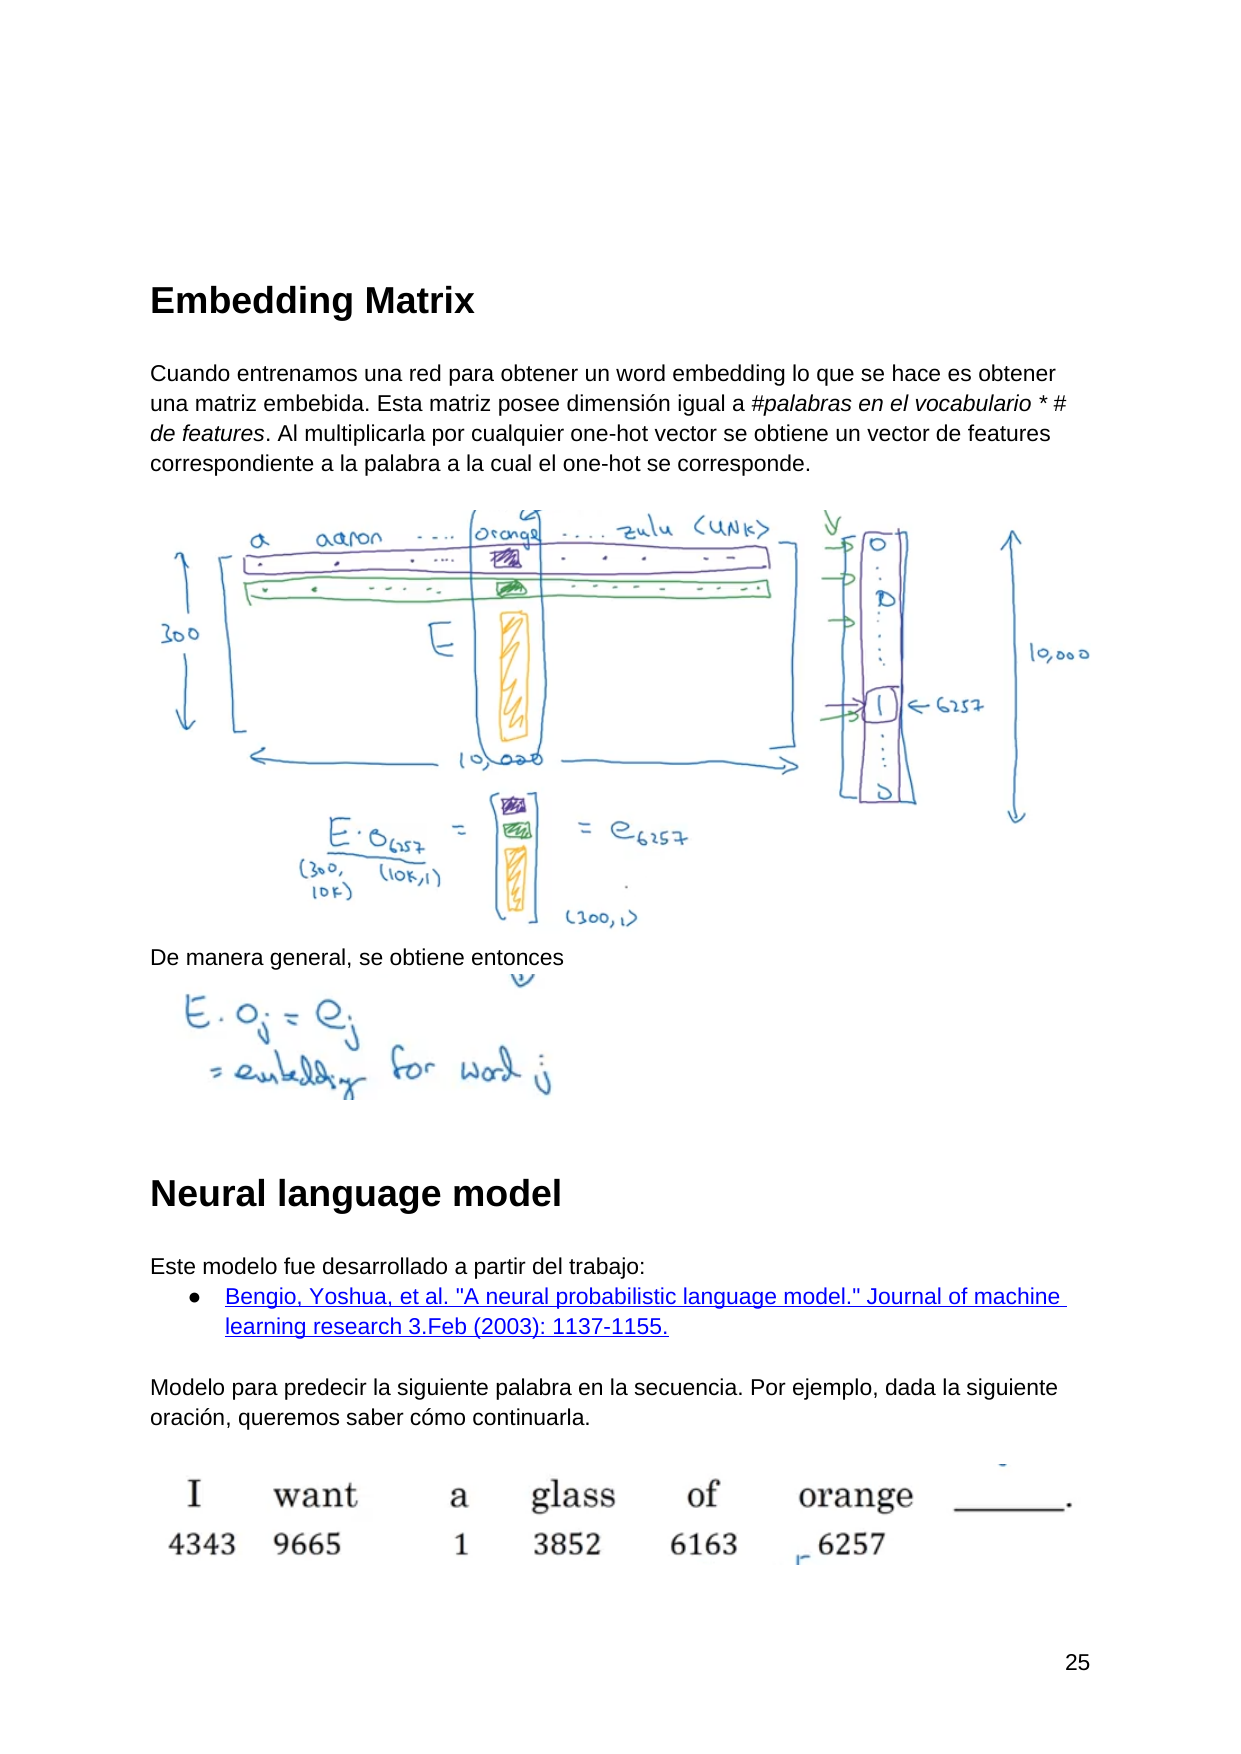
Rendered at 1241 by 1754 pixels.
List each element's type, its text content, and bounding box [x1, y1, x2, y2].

picture [150, 974, 568, 1100]
subtitle Embedding Matrix [150, 278, 1090, 321]
subtitle Neural language model [150, 1171, 1090, 1214]
text Cuando entrenamos una red para obtener un word embedding lo que se hace es obtener una matriz embebida. Esta matriz posee dimensión igual a #palabras en el vocabulario * # de features. Al multiplicarla por cualquier one-hot vector se obtiene un vector de features correspondiente a la palabra a la cual el one-hot se corresponde. [150, 360, 1090, 477]
picture [150, 510, 1091, 941]
picture [150, 1464, 1091, 1565]
text Modelo para predecir la siguiente palabra en la secuencia. Por ejemplo, dada la siguiente oración, queremos saber cómo continuarla. [150, 1374, 1090, 1430]
text Este modelo fue desarrollado a partir del trabajo: [150, 1253, 1090, 1279]
text De manera general, se obtiene entonces [150, 944, 1090, 971]
list Bengio, Yoshua, et al. "A neural probabilistic language model." Journal of machine learning research 3.Feb (2003): 1137-1155. [187, 1283, 1090, 1339]
